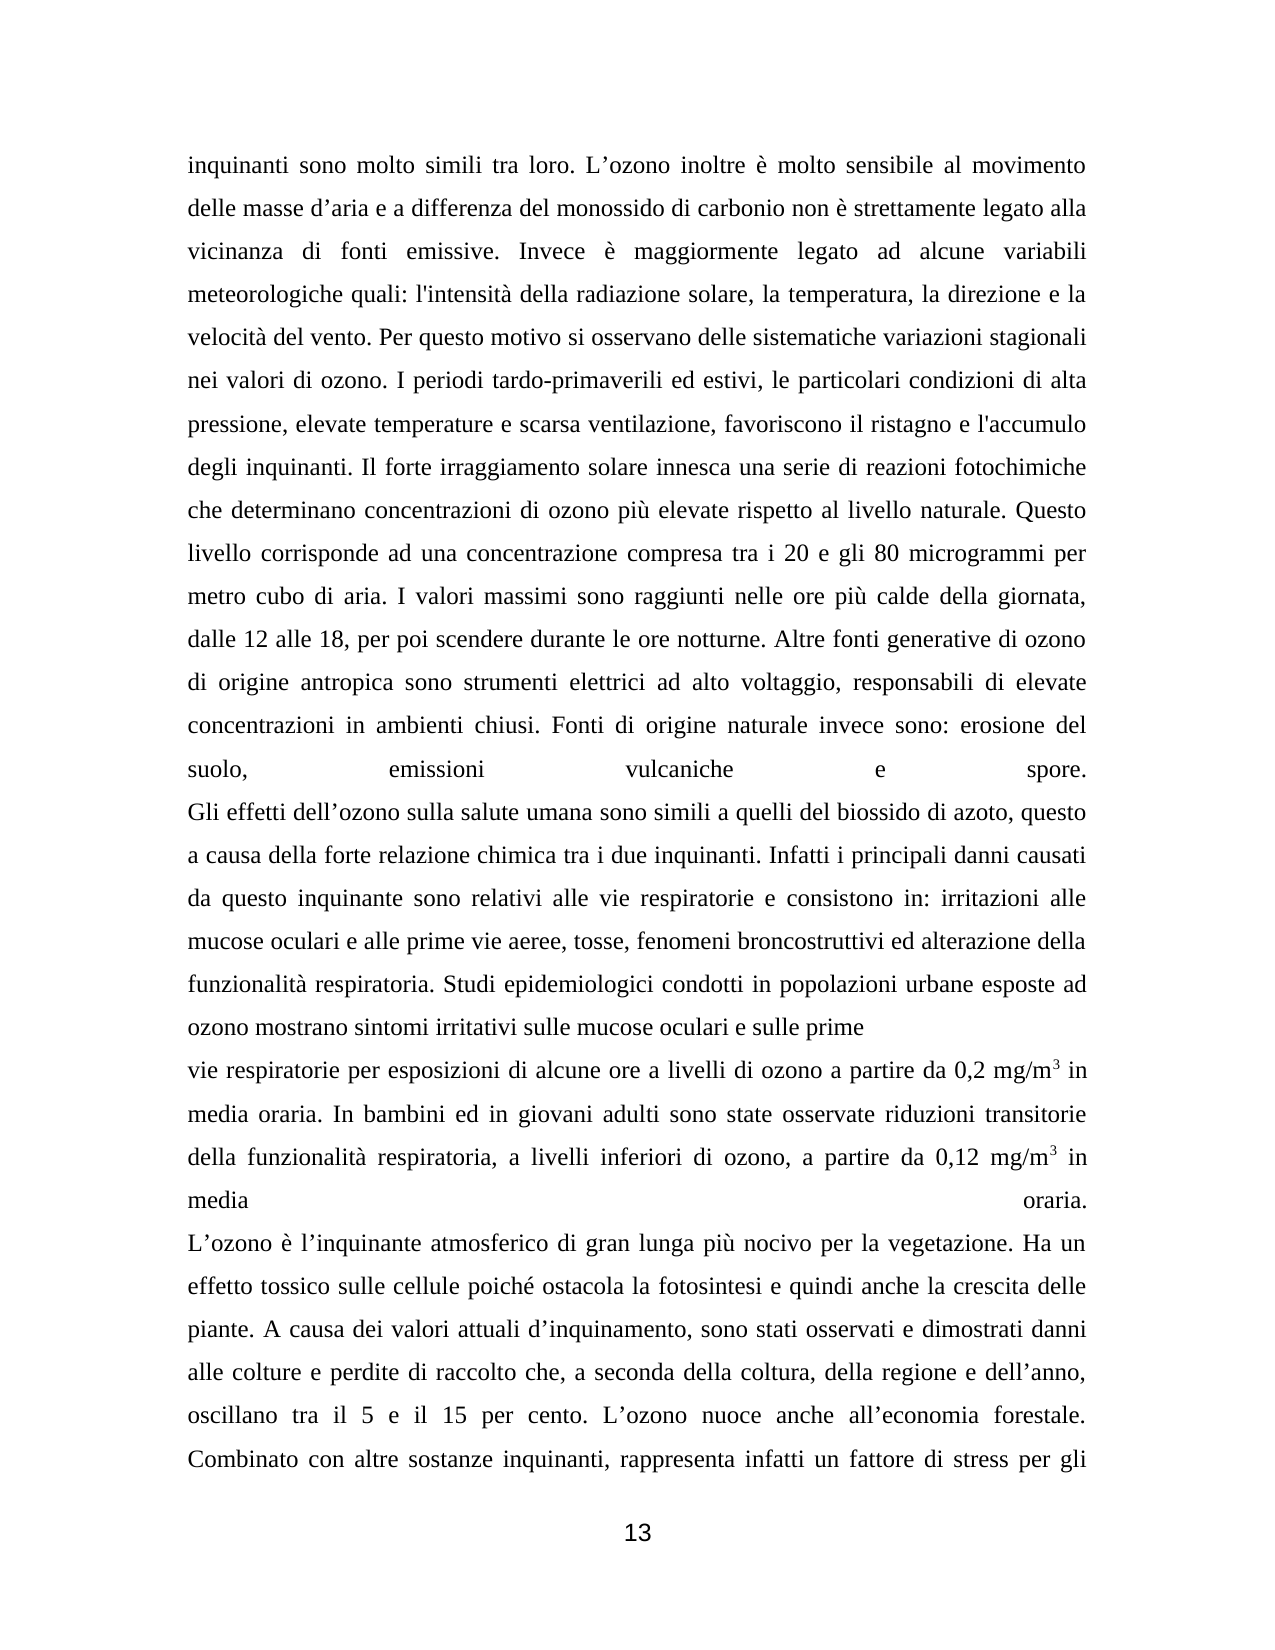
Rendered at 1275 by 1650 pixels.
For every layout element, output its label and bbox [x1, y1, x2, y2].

text [187, 150, 1087, 1041]
text [187, 1056, 1087, 1472]
